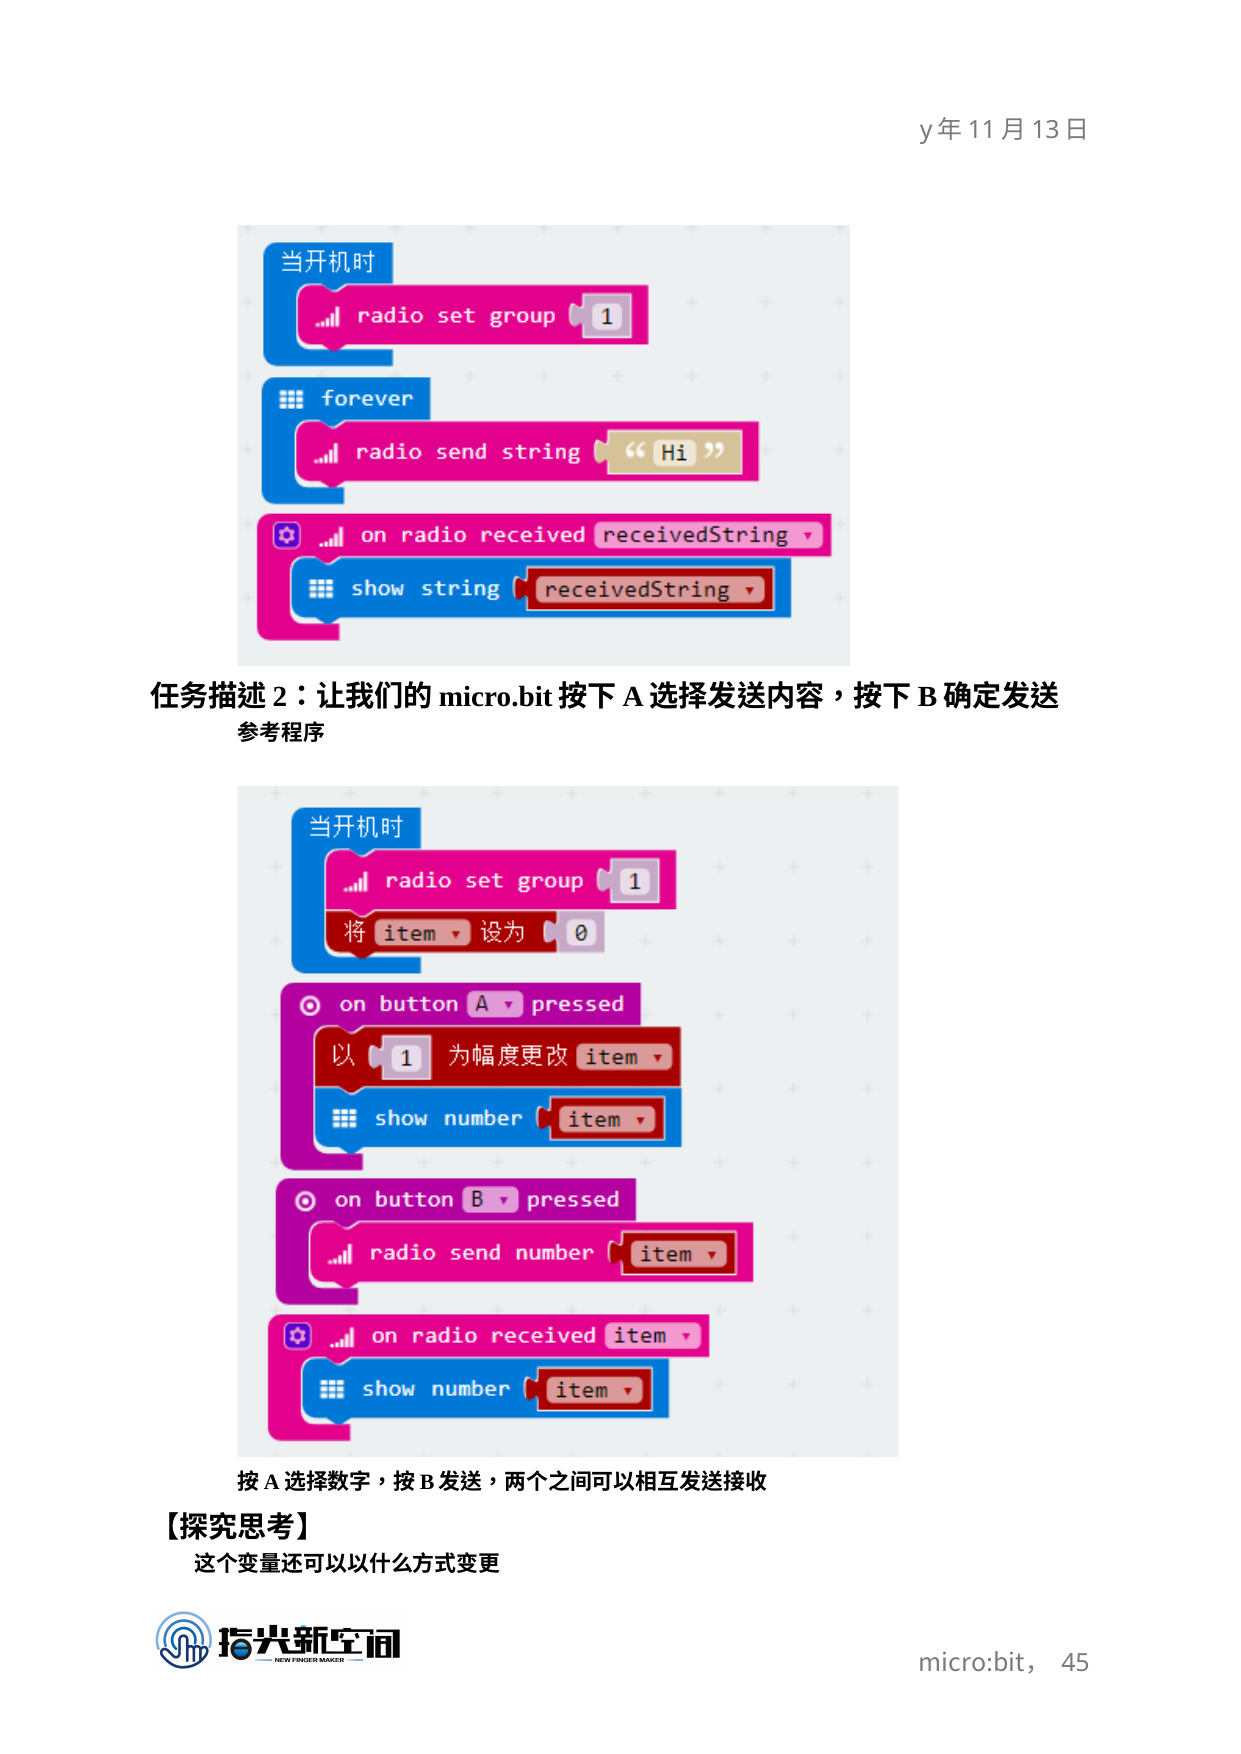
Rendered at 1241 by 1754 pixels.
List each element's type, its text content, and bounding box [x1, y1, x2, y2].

text 任务描述2：让我们的micro.bit按下A选择发送内容，按下B确定发送 [150, 673, 1090, 715]
text 【探究思考】 [150, 1503, 1090, 1546]
picture [237, 225, 851, 666]
text 按A选择数字，按B发送，两个之间可以相互发送接收 [237, 1464, 1090, 1495]
picture [237, 786, 899, 1457]
text 参考程序 [237, 715, 1090, 747]
picture [150, 1609, 404, 1672]
text 这个变量还可以以什么方式变更 [150, 1546, 1090, 1577]
